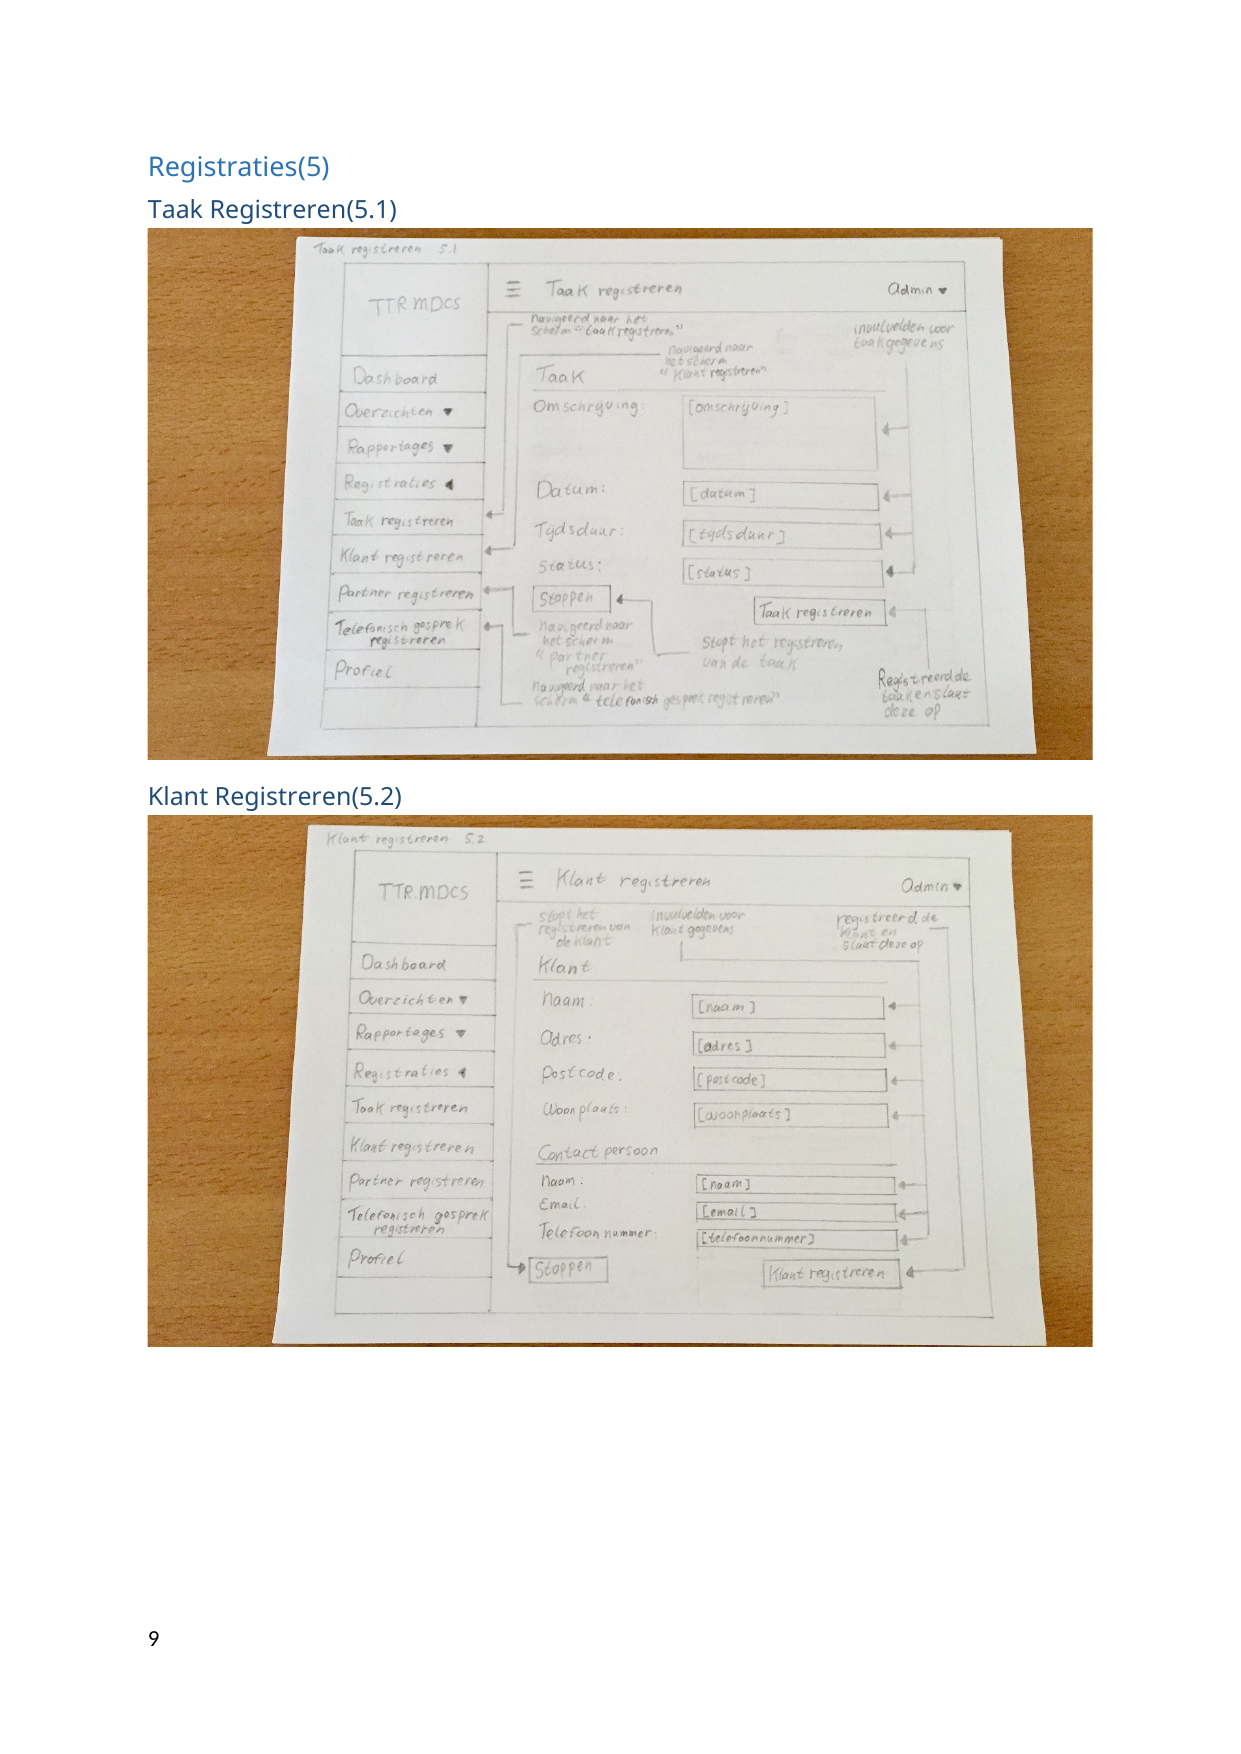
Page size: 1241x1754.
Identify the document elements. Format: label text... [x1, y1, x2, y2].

picture [147, 815, 1093, 1347]
subtitle Registraties(5) [148, 148, 1092, 184]
subtitle Taak Registreren(5.1) [148, 192, 1092, 226]
subtitle Klant Registreren(5.2) [148, 779, 1092, 813]
picture [147, 228, 1093, 760]
